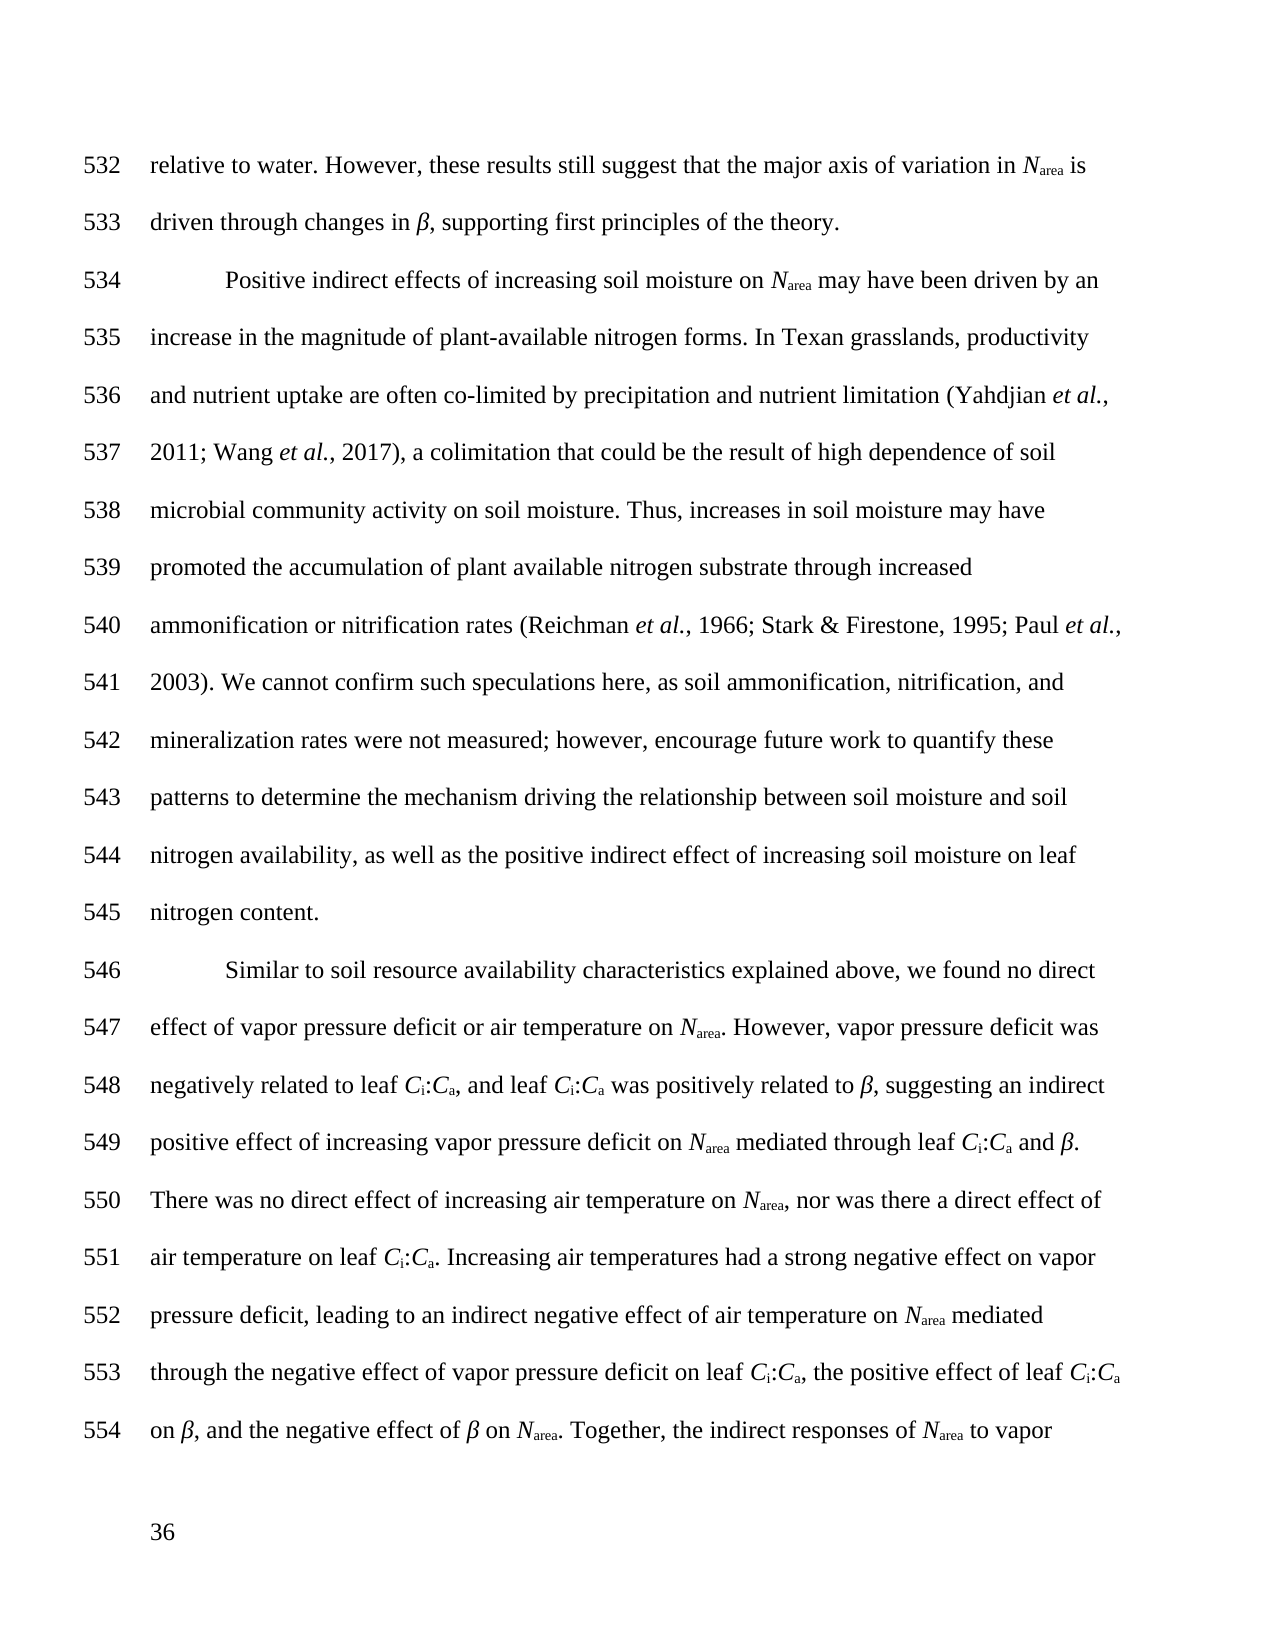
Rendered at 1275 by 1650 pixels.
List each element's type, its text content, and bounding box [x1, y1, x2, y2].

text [150, 150, 1125, 236]
text Positive indirect effects of increasing soil moisture on Narea may have been driven by an increase in the magnitude of plant-available nitrogen forms. In Texan grasslands, productivity and nutrient uptake are often co-limited by precipitation and nutrient limitation (Yahdjian et al., 2011; Wang et al., 2017), a colimitation that could be the result of high dependence of soil microbial community activity on soil moisture. Thus, increases in soil moisture may have promoted the accumulation of plant available nitrogen substrate through increased ammonification or nitrification rates (Reichman et al., 1966; Stark & Firestone, 1995; Paul et al., 2003). We cannot confirm such speculations here, as soil ammonification, nitrification, and mineralization rates were not measured; however, encourage future work to quantify these patterns to determine the mechanism driving the relationship between soil moisture and soil nitrogen availability, as well as the positive indirect effect of increasing soil moisture on leaf nitrogen content. [150, 265, 1125, 926]
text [150, 955, 1125, 1444]
